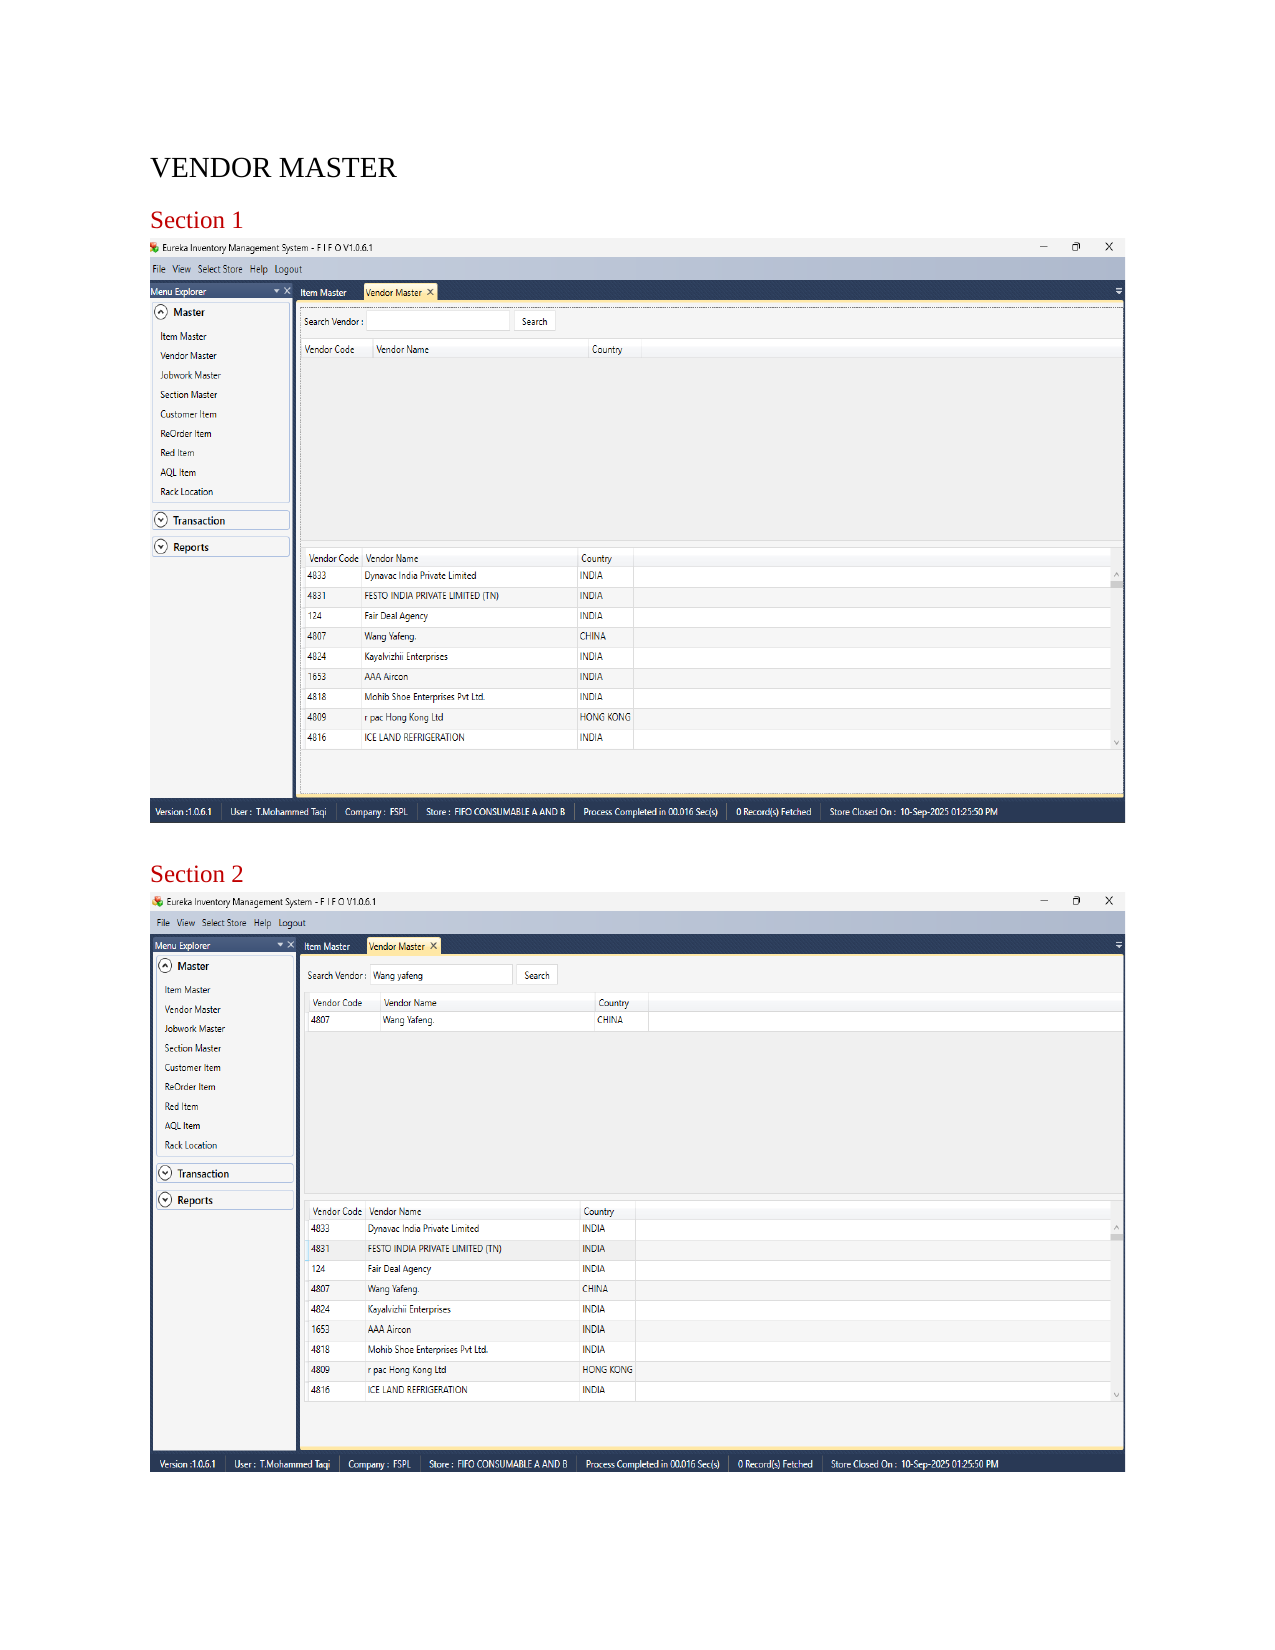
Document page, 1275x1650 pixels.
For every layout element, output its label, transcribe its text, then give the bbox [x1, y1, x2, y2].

picture [150, 238, 1125, 823]
picture [150, 892, 1125, 1472]
text Section 1 Section 2 [150, 823, 1125, 892]
text Section 1 Section 2 [150, 205, 1125, 238]
text VENDOR MASTER [150, 150, 1125, 183]
